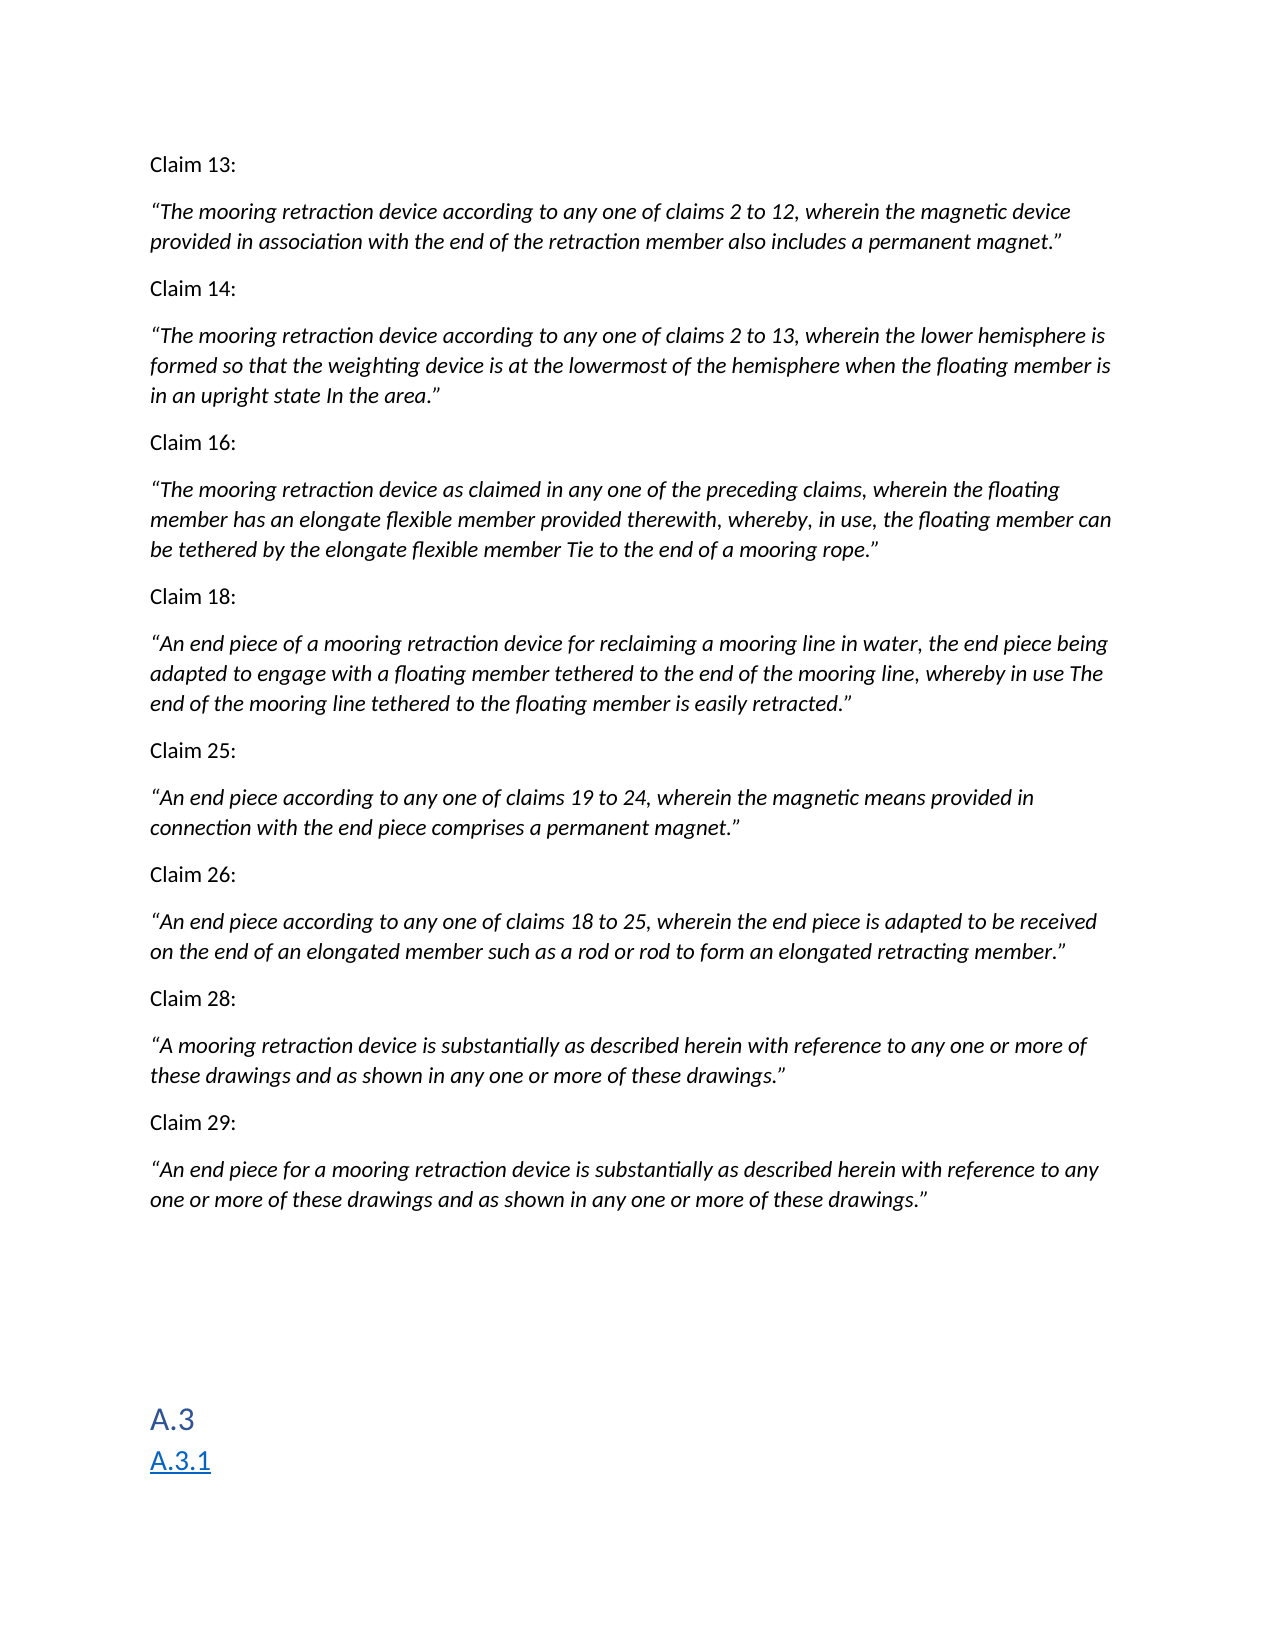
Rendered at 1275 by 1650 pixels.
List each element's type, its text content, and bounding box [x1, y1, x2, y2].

text A.3.1 [150, 1442, 1125, 1477]
text “An end piece of a mooring retraction device for reclaiming a mooring line in water, the end piece being adapted to engage with a floating member tethered to the end of the mooring line, whereby in use The end of the mooring line tethered to the floating member is easily retracted.” [150, 629, 1125, 718]
text Claim 13: [150, 150, 1125, 178]
text Claim 14: [150, 274, 1125, 302]
text Claim 26: [150, 860, 1125, 888]
text “An end piece according to any one of claims 18 to 25, wherein the end piece is adapted to be received on the end of an elongated member such as a rod or rod to form an elongated retracting member.” [150, 907, 1125, 966]
text “An end piece according to any one of claims 19 to 24, wherein the magnetic means provided in connection with the end piece comprises a permanent magnet.” [150, 783, 1125, 842]
text “The mooring retraction device as claimed in any one of the preceding claims, wherein the floating member has an elongate flexible member provided therewith, whereby, in use, the floating member can be tethered by the elongate flexible member Tie to the end of a mooring rope.” [150, 475, 1125, 563]
subtitle A.3 [150, 1398, 1125, 1438]
text “An end piece for a mooring retraction device is substantially as described herein with reference to any one or more of these drawings and as shown in any one or more of these drawings.” [150, 1155, 1125, 1213]
text “A mooring retraction device is substantially as described herein with reference to any one or more of these drawings and as shown in any one or more of these drawings.” [150, 1031, 1125, 1089]
text Claim 29: [150, 1108, 1125, 1136]
text Claim 16: [150, 428, 1125, 456]
text “The mooring retraction device according to any one of claims 2 to 12, wherein the magnetic device provided in association with the end of the retraction member also includes a permanent magnet.” [150, 197, 1125, 255]
text Claim 28: [150, 984, 1125, 1012]
text Claim 18: [150, 582, 1125, 610]
text “The mooring retraction device according to any one of claims 2 to 13, wherein the lower hemisphere is formed so that the weighting device is at the lowermost of the hemisphere when the floating member is in an upright state In the area.” [150, 321, 1125, 409]
text Claim 25: [150, 736, 1125, 764]
